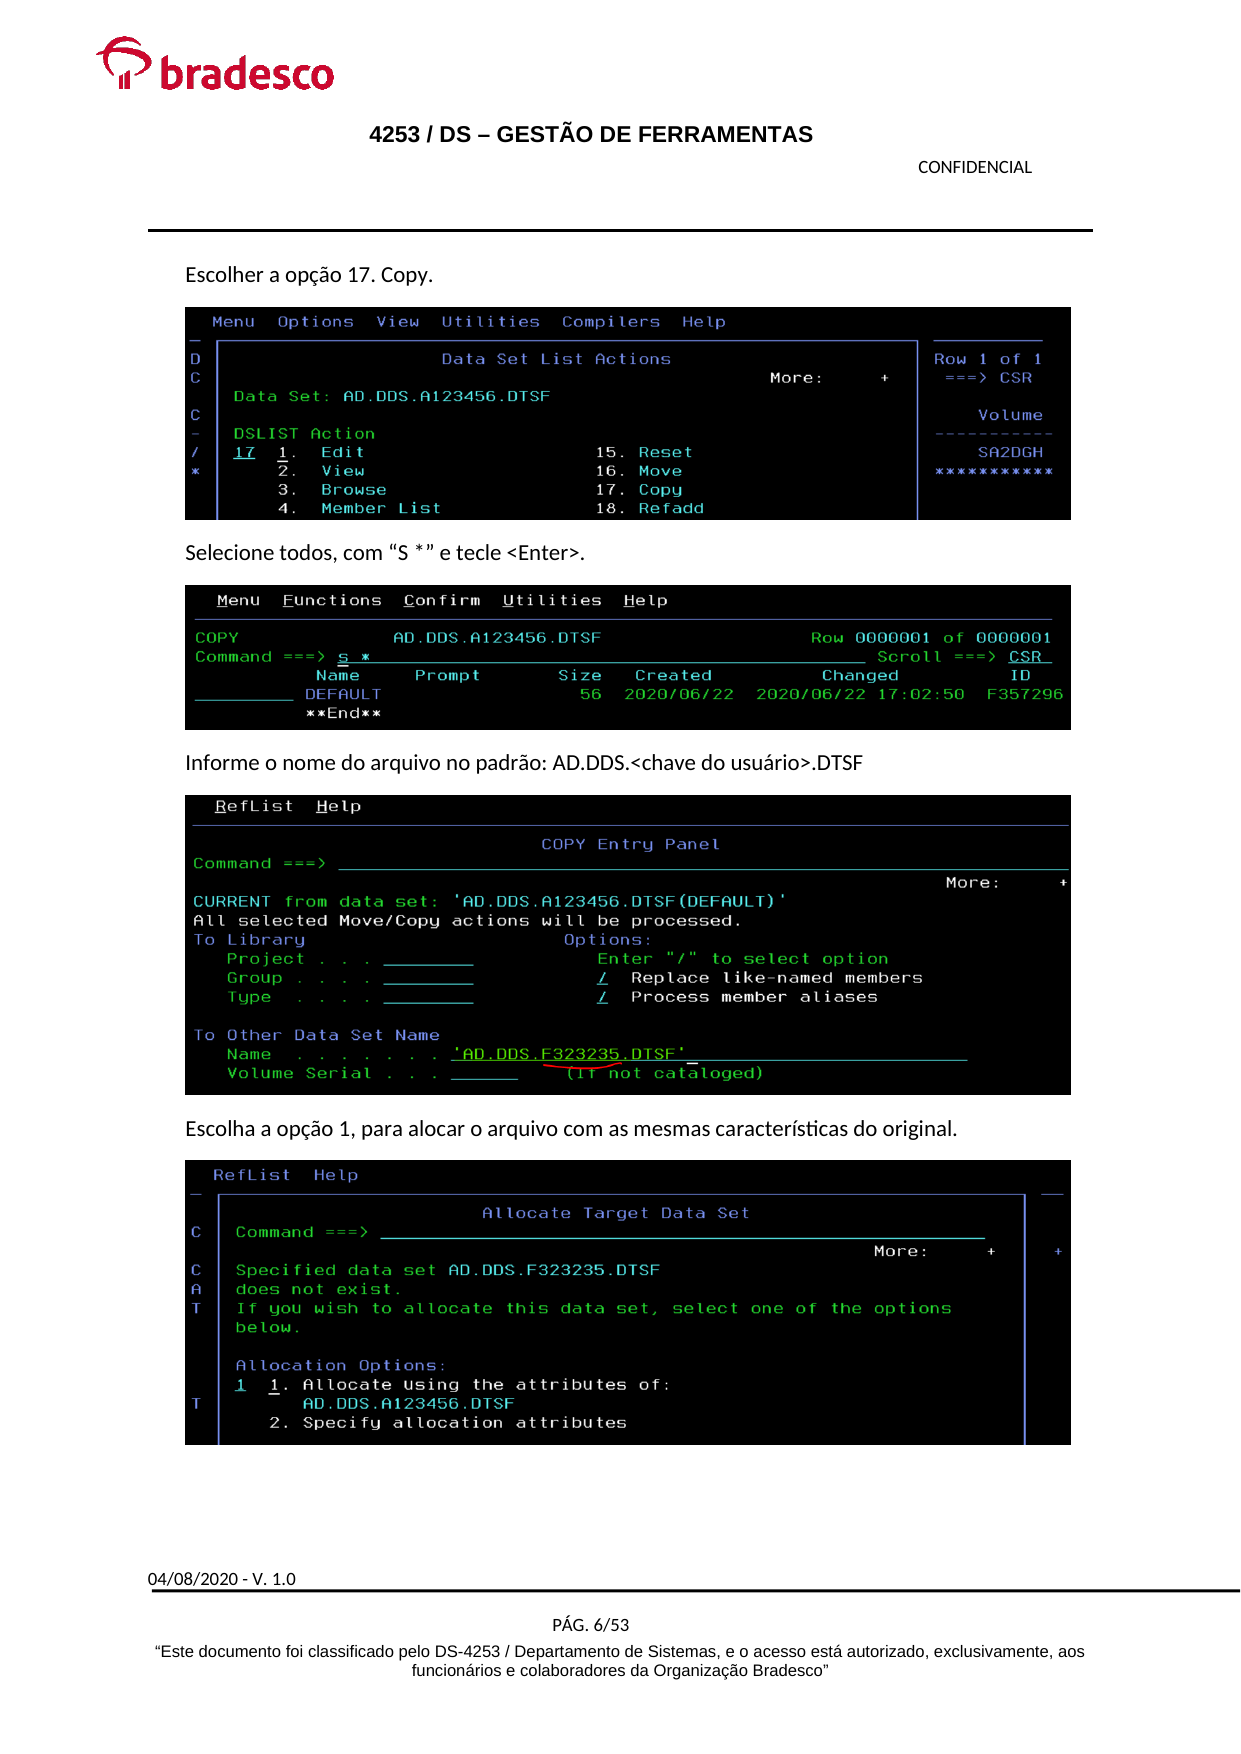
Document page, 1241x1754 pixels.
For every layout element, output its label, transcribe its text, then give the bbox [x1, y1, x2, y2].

picture [185, 795, 1071, 1095]
text Selecione todos, com “S *” e tecle <Enter>. [185, 538, 1093, 567]
text Escolha a opção 1, para alocar o arquivo com as mesmas características do original. [185, 1114, 1093, 1142]
picture [185, 307, 1071, 520]
picture [185, 1160, 1071, 1445]
picture [78, 18, 351, 107]
text Escolher a opção 17. Copy. [185, 260, 1093, 288]
text Informe o nome do arquivo no padrão: AD.DDS.<chave do usuário>.DTSF [185, 748, 1093, 776]
picture [185, 585, 1071, 730]
